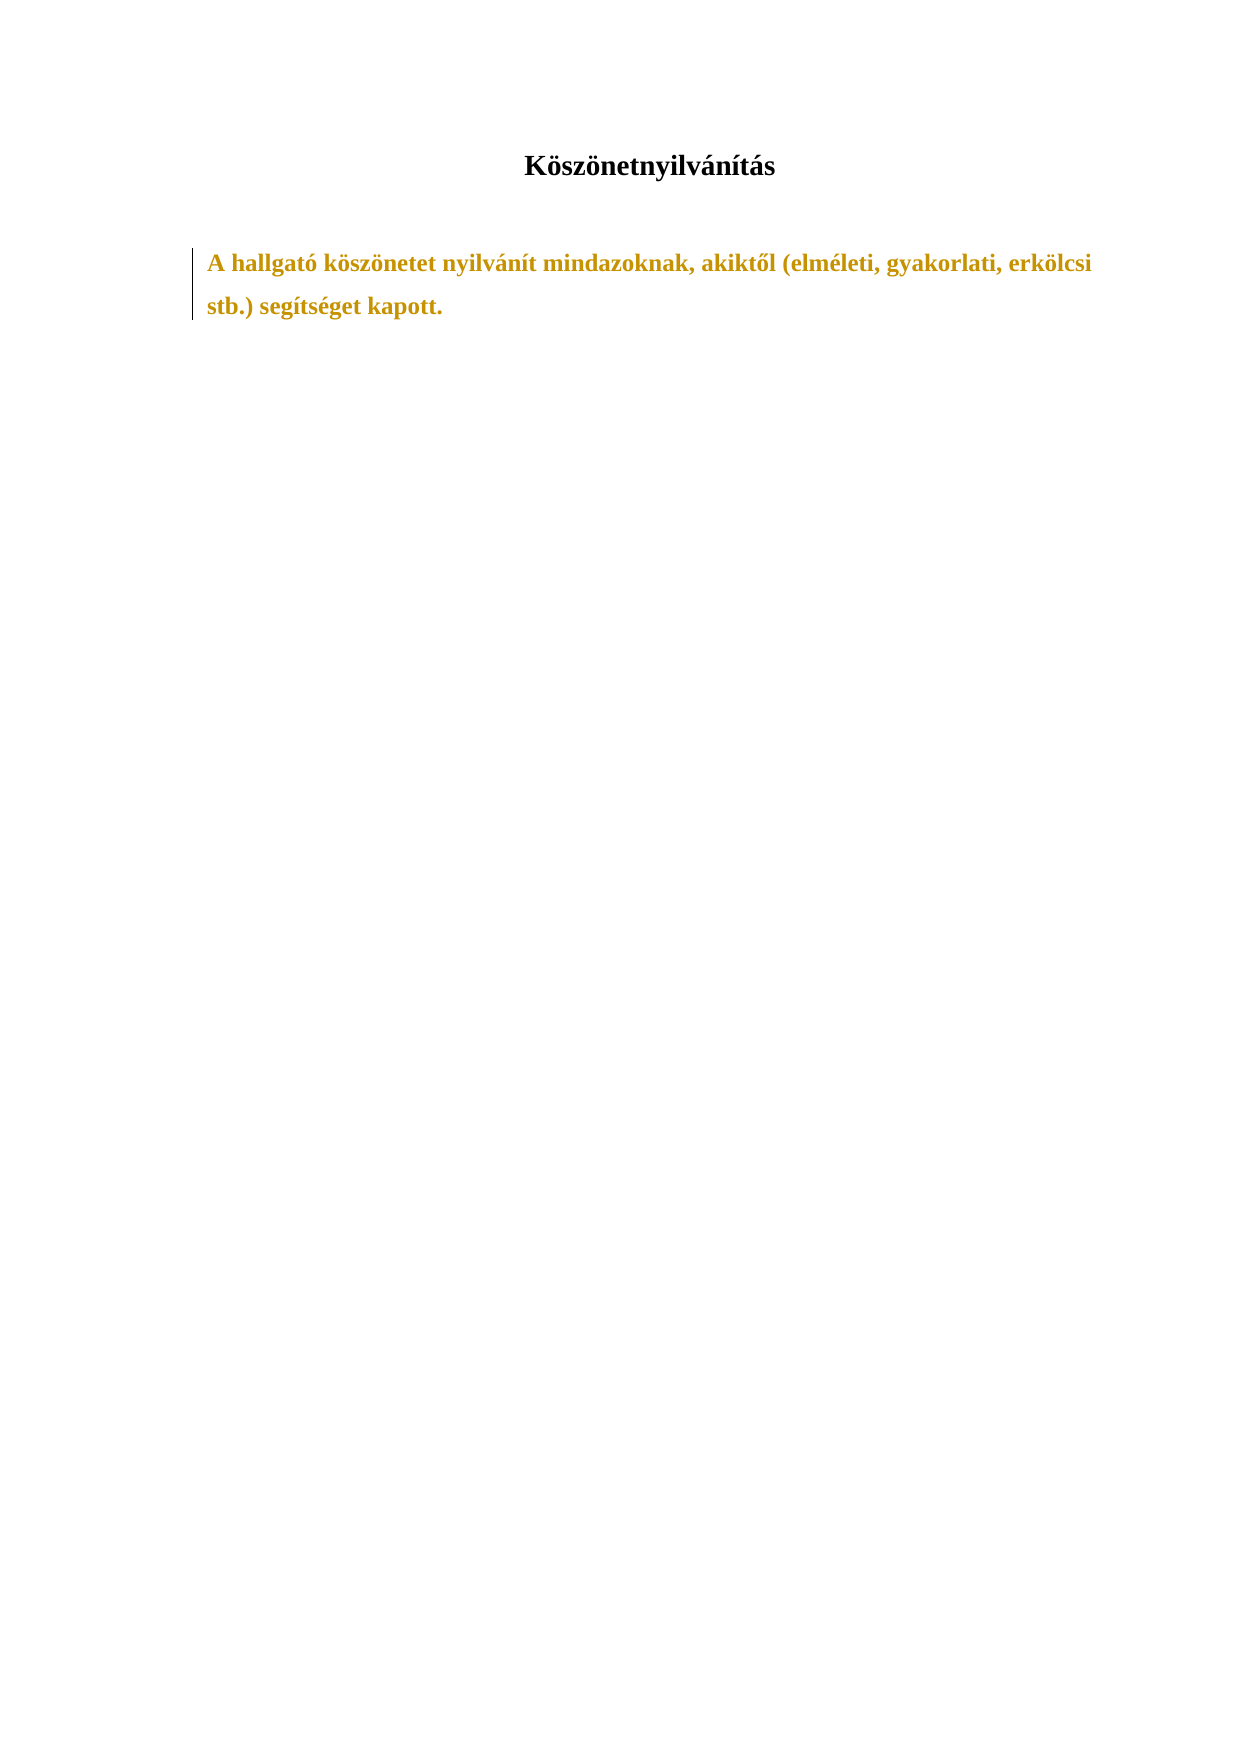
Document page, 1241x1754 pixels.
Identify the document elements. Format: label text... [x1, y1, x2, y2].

text A hallgató köszönetet nyilvánít mindazoknak, akiktől (elméleti, gyakorlati, erkölcsi stb.) segítséget kapott. [207, 248, 1092, 320]
title Köszönetnyilvánítás [207, 148, 1092, 181]
